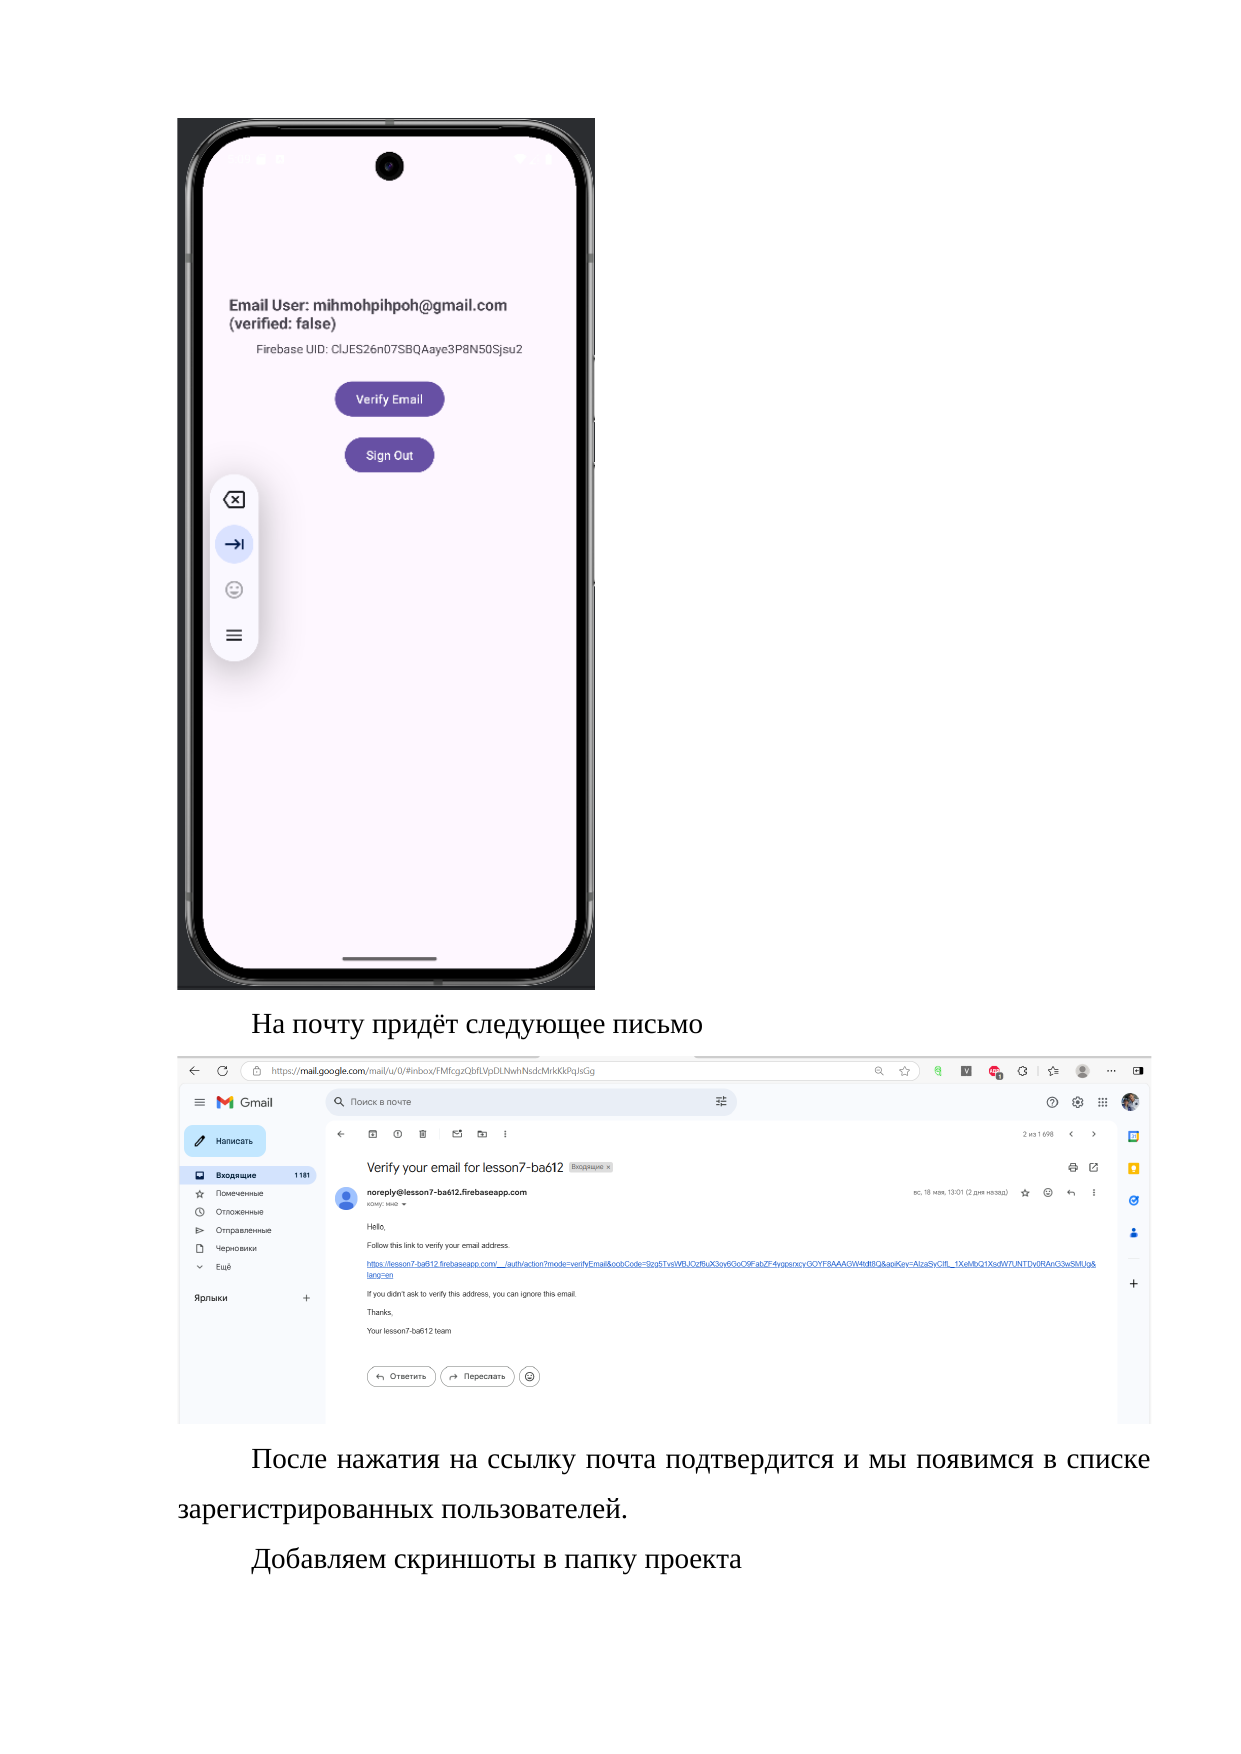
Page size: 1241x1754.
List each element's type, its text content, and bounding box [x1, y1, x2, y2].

picture [177, 118, 595, 990]
text Добавляем скриншоты в папку проекта [177, 1541, 1152, 1575]
text После нажатия на ссылку почта подтвердится и мы появимся в списке зарегистрированных пользователей. [177, 1441, 1152, 1524]
picture [177, 1056, 1152, 1424]
text На почту придёт следующее письмо [177, 1007, 1152, 1040]
